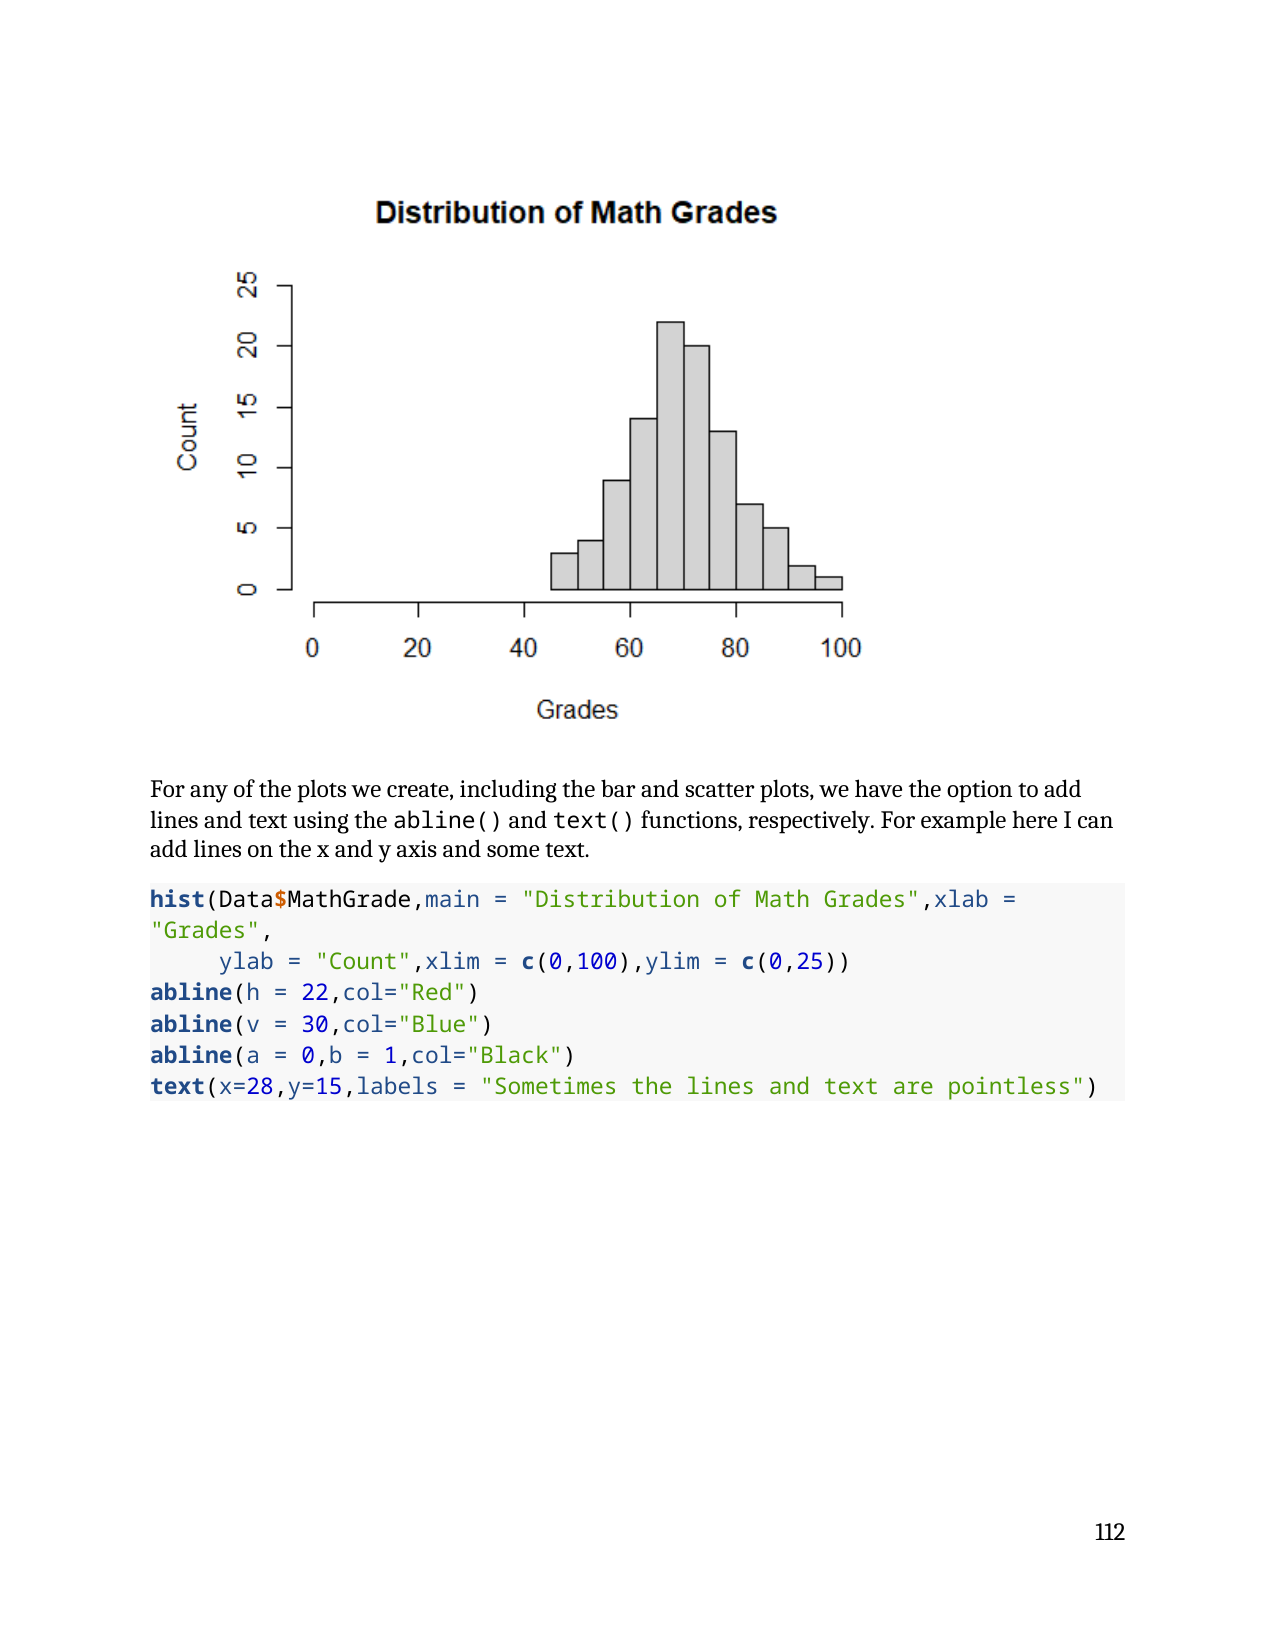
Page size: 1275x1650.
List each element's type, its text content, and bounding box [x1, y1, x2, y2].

text hist(Data$MathGrade,main = "Distribution of Math Grades",xlab = "Grades", ylab = "Count",xlim = c(0,100),ylim = c(0,25)) abline(h = 22,col="Red") abline(v = 30,col="Blue") abline(a = 0,b = 1,col="Black") text(x=28,y=15,labels = "Sometimes the lines and text are pointless") [274, 883, 1125, 1101]
picture [168, 150, 927, 757]
text For any of the plots we create, including the bar and scatter plots, we have the option to add lines and text using the abline() and text() functions, respectively. For example here I can add lines on the x and y axis and some text. [150, 775, 1125, 864]
